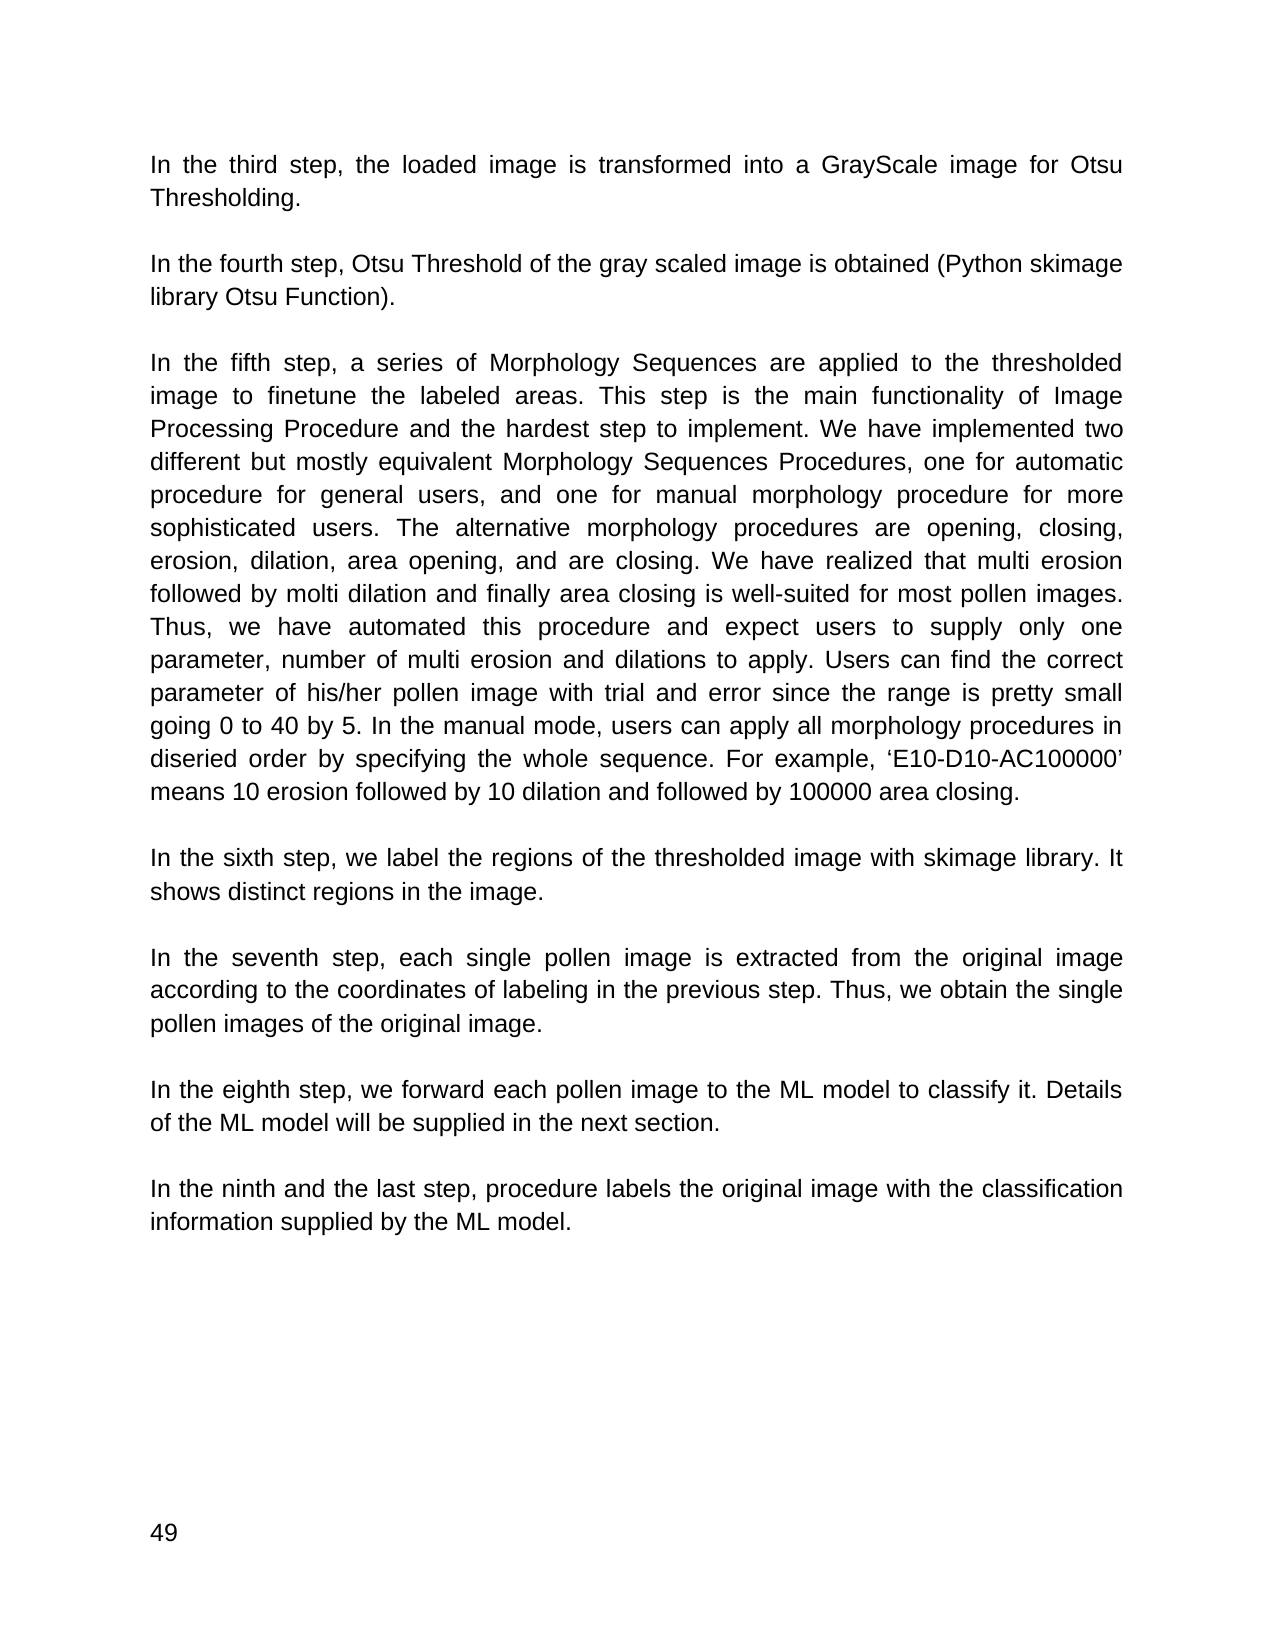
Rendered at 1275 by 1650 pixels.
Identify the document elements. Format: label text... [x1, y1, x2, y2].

text In the fourth step, Otsu Threshold of the gray scaled image is obtained (Python skimage library Otsu Function). [150, 249, 1125, 311]
text In the seventh step, each single pollen image is extracted from the original image according to the coordinates of labeling in the previous step. Thus, we obtain the single pollen images of the original image. [150, 942, 1125, 1037]
text In the fifth step, a series of Morphology Sequences are applied to the thresholded image to finetune the labeled areas. This step is the main functionality of Image Processing Procedure and the hardest step to implement. We have implemented two different but mostly equivalent Morphology Sequences Procedures, one for automatic procedure for general users, and one for manual morphology procedure for more sophisticated users. The alternative morphology procedures are opening, closing, erosion, dilation, area opening, and are closing. We have realized that multi erosion followed by molti dilation and finally area closing is well-suited for most pollen images. Thus, we have automated this procedure and expect users to supply only one parameter, number of multi erosion and dilations to apply. Users can find the correct parameter of his/her pollen image with trial and error since the range is pretty small going 0 to 40 by 5. In the manual mode, users can apply all morphology procedures in diseried order by specifying the whole sequence. For example, ‘E10-D10-AC100000’ means 10 erosion followed by 10 dilation and followed by 100000 area closing. [150, 348, 1125, 806]
text In the eighth step, we forward each pollen image to the ML model to classify it. Details of the ML model will be supplied in the next section. [150, 1074, 1125, 1136]
text In the sixth step, we label the regions of the thresholded image with skimage library. It shows distinct regions in the image. [150, 843, 1125, 905]
text In the third step, the loaded image is transformed into a GrayScale image for Otsu Thresholding. [150, 150, 1125, 212]
text In the ninth and the last step, procedure labels the original image with the classification information supplied by the ML model. [150, 1174, 1125, 1235]
